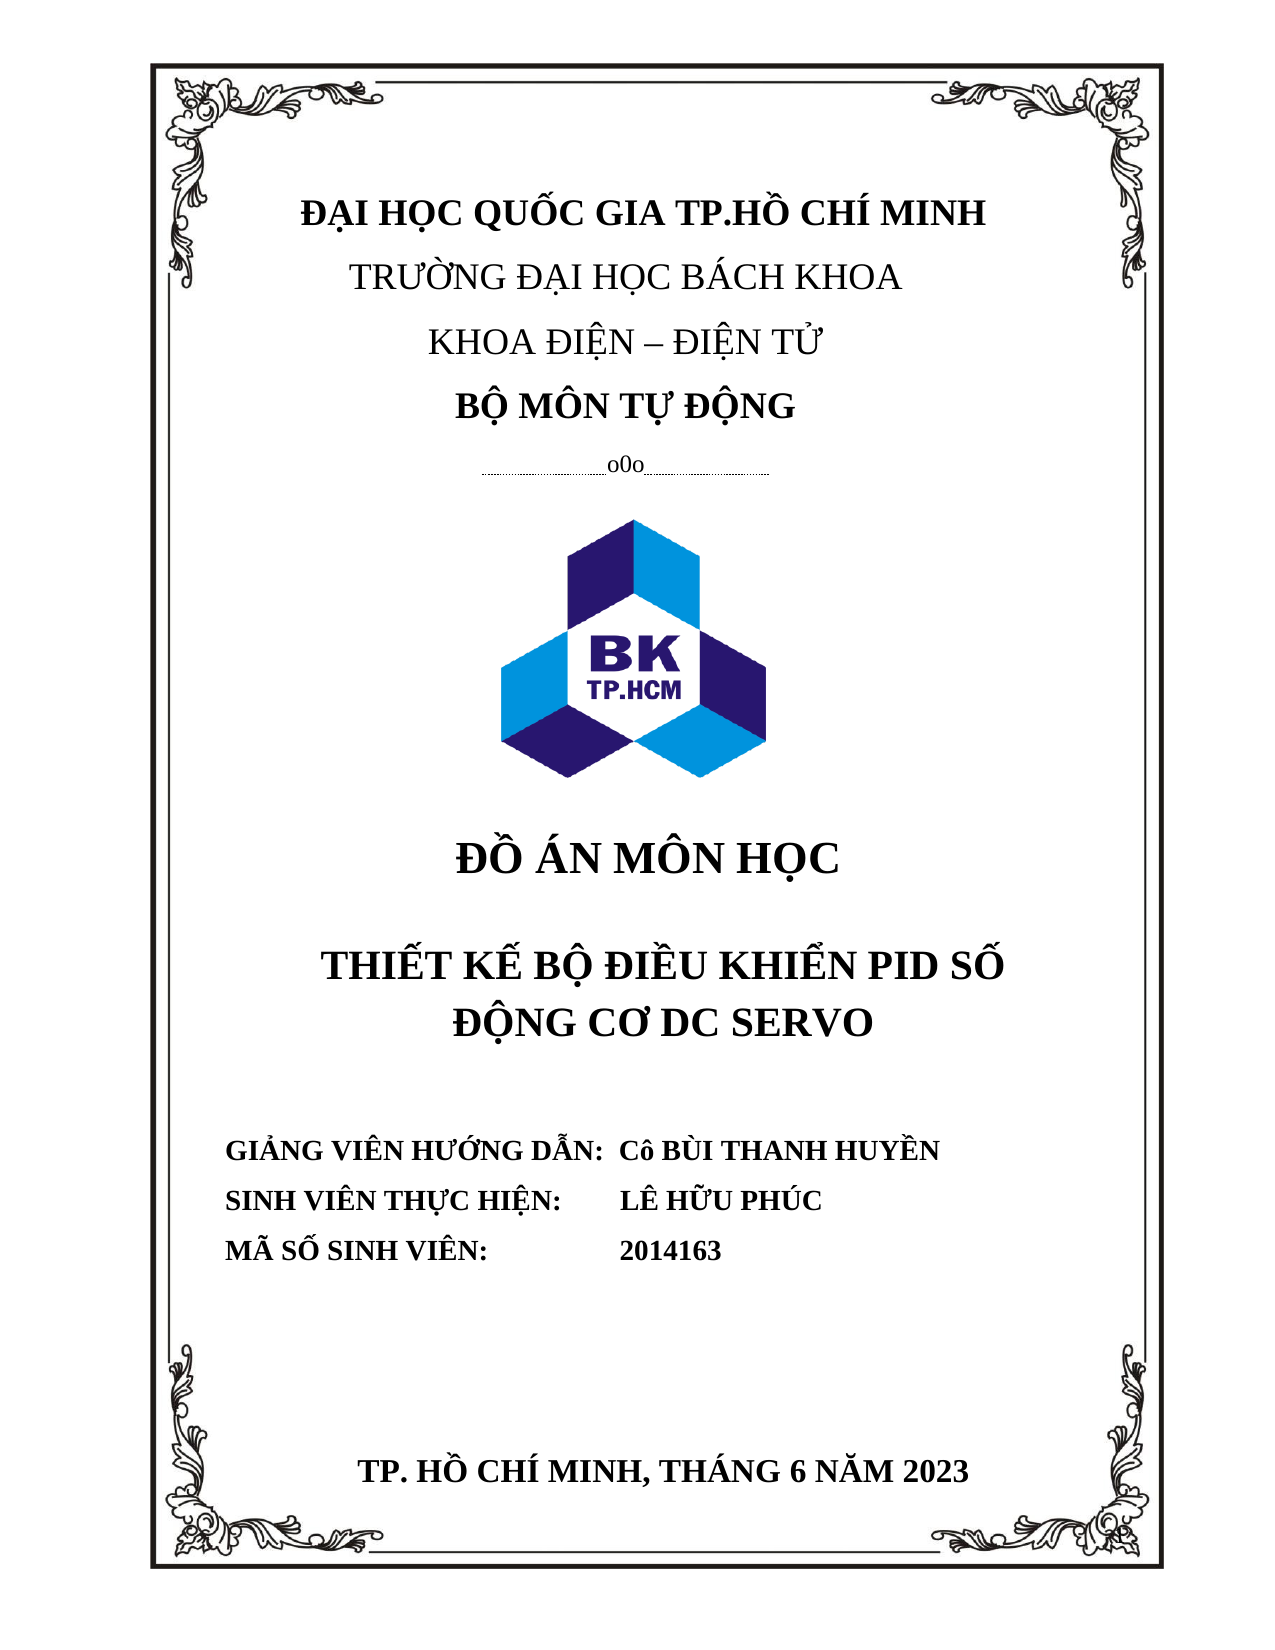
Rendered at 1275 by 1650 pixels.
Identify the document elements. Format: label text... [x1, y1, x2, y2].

text ĐỘNG CƠ DC SERVO [225, 997, 1101, 1045]
text ĐẠI HỌC QUỐC GIA TP.HỒ CHÍ MINH [225, 190, 1101, 233]
text ĐỒ ÁN MÔN HỌC [150, 831, 1101, 884]
text TRƯỜNG ĐẠI HỌC BÁCH KHOA [150, 254, 1101, 298]
text TP. HỒ CHÍ MINH, THÁNG 6 NĂM 2023 [150, 1452, 1101, 1490]
text THIẾT KẾ BỘ ĐIỀU KHIỂN PID SỐ [225, 940, 1101, 988]
text BỘ MÔN TỰ ĐỘNG [150, 384, 1101, 427]
text GIẢNG VIÊN HƯỚNG DẪN: Cô BÙI THANH HUYỀN SINH VIÊN THỰC HIỆN: LÊ HỮU PHÚC [225, 1133, 967, 1217]
text o0o [150, 449, 1101, 477]
text KHOA ĐIỆN – ĐIỆN TỬ [150, 319, 1101, 362]
text MÃ SỐ SINH VIÊN: 2014163 [225, 1233, 967, 1267]
picture [150, 63, 1164, 1569]
